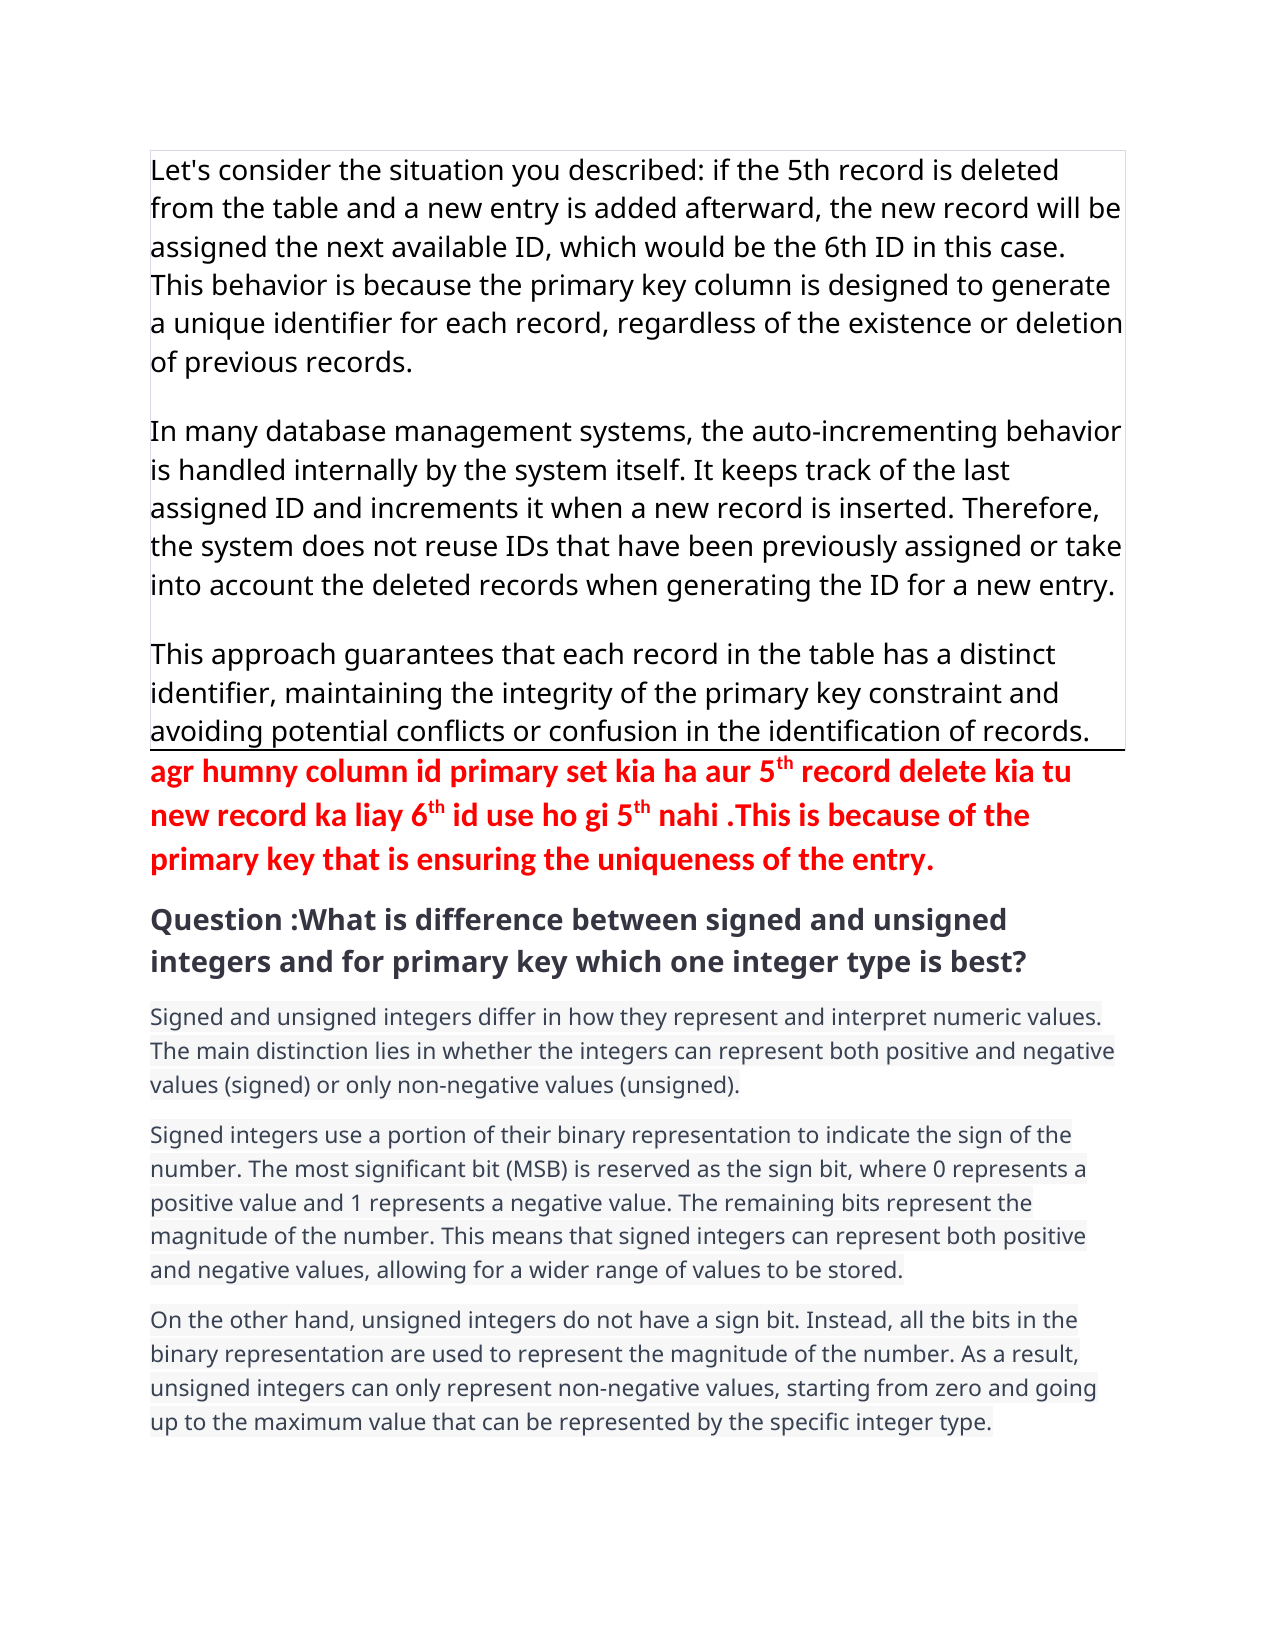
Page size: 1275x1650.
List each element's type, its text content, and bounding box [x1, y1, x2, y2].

text In many database management systems, the auto-incrementing behavior is handled internally by the system itself. It keeps track of the last assigned ID and increments it when a new record is inserted. Therefore, the system does not reuse IDs that have been previously assigned or take into account the deleted records when generating the ID for a new entry. [151, 411, 1125, 603]
text Question :What is difference between signed and unsigned integers and for primary key which one integer type is best? [150, 899, 1125, 981]
text Signed integers use a portion of their binary representation to indicate the sign of the number. The most significant bit (MSB) is reserved as the sign bit, where 0 represents a positive value and 1 represents a negative value. The remaining bits represent the magnitude of the number. This means that signed integers can represent both positive and negative values, allowing for a wider range of values to be stored. [150, 1119, 1125, 1285]
text This approach guarantees that each record in the table has a distinct identifier, maintaining the integrity of the primary key constraint and avoiding potential conflicts or confusion in the identification of records. [151, 634, 1125, 749]
text Signed and unsigned integers differ in how they represent and interpret numeric values. The main distinction lies in whether the integers can represent both positive and negative values (signed) or only non-negative values (unsigned). [150, 1001, 1125, 1100]
text agr humny column id primary set kia ha aur 5th record delete kia tu new record ka liay 6th id use ho gi 5th nahi .This is because of the primary key that is ensuring the uniqueness of the entry. [150, 751, 1125, 879]
text Let's consider the situation you described: if the 5th record is deleted from the table and a new entry is added afterward, the new record will be assigned the next available ID, which would be the 6th ID in this case. This behavior is because the primary key column is designed to generate a unique identifier for each record, regardless of the existence or deletion of previous records. [151, 151, 1125, 381]
text On the other hand, unsigned integers do not have a sign bit. Instead, all the bits in the binary representation are used to represent the magnitude of the number. As a result, unsigned integers can only represent non-negative values, starting from zero and going up to the maximum value that can be represented by the specific integer type. [150, 1304, 1125, 1437]
